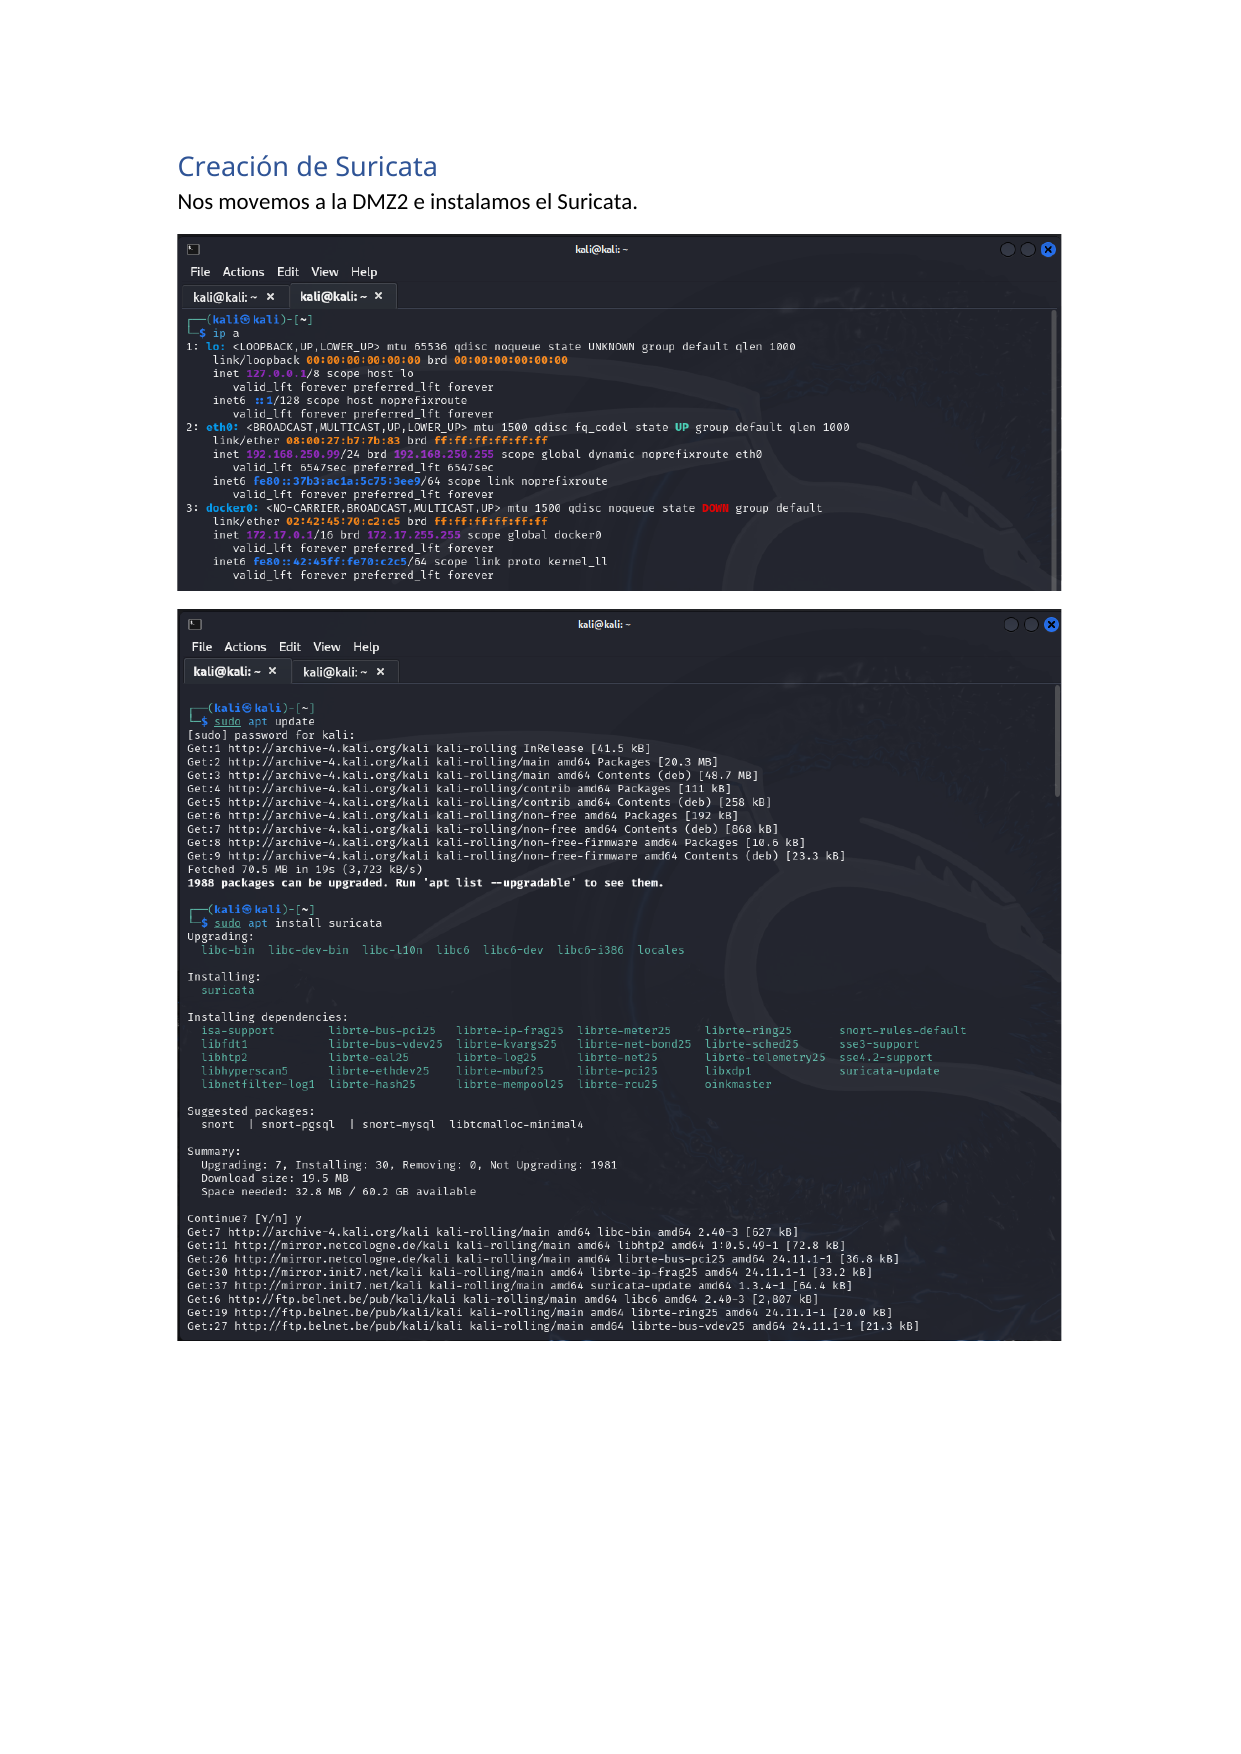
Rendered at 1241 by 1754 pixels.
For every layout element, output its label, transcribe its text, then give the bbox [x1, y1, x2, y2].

text Nos movemos a la DMZ2 e instalamos el Suricata. [177, 187, 1063, 215]
picture [177, 234, 1062, 591]
subtitle Creación de Suricata [177, 148, 1063, 184]
picture [177, 609, 1062, 1341]
